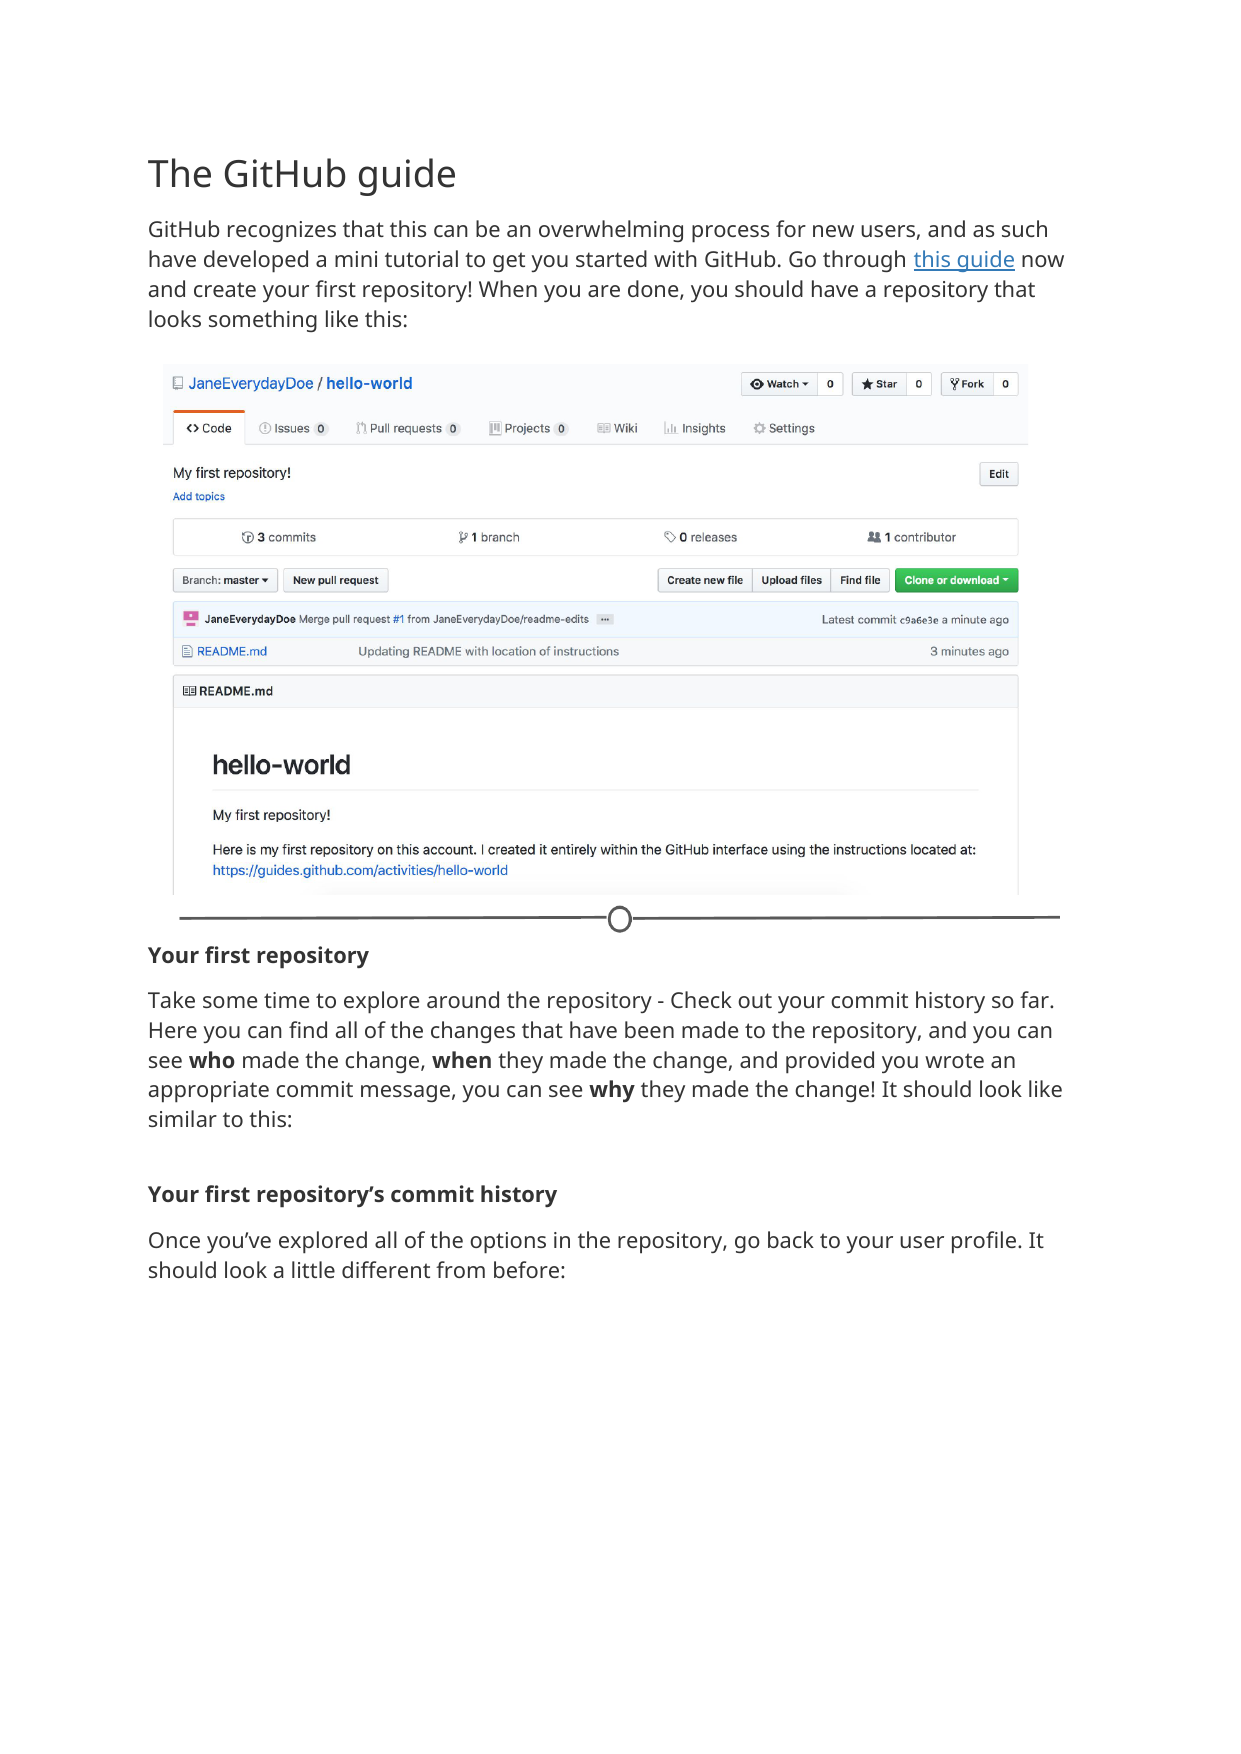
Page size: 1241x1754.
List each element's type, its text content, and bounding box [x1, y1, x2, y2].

text Your first repository’s commit history [148, 1179, 1093, 1209]
text GitHub recognizes that this can be an overwhelming process for new users, and as such have developed a mini tutorial to get you started with GitHub. Go through this guide now and create your first repository! When you are done, you should have a repository that looks something like this: [148, 214, 1093, 333]
text Take some time to explore around the repository - Check out your commit history so far. Here you can find all of the changes that have been made to the repository, and you can see who made the change, when they made the change, and provided you wrote an appropriate commit message, you can see why they made the change! It should look like similar to this: [148, 985, 1093, 1134]
subtitle The GitHub guide [148, 148, 1093, 199]
picture [147, 349, 1092, 940]
text Once you’ve explored all of the options in the repository, go back to your user profile. It should look a little different from before: [148, 1225, 1093, 1284]
text Your first repository [148, 939, 1093, 969]
